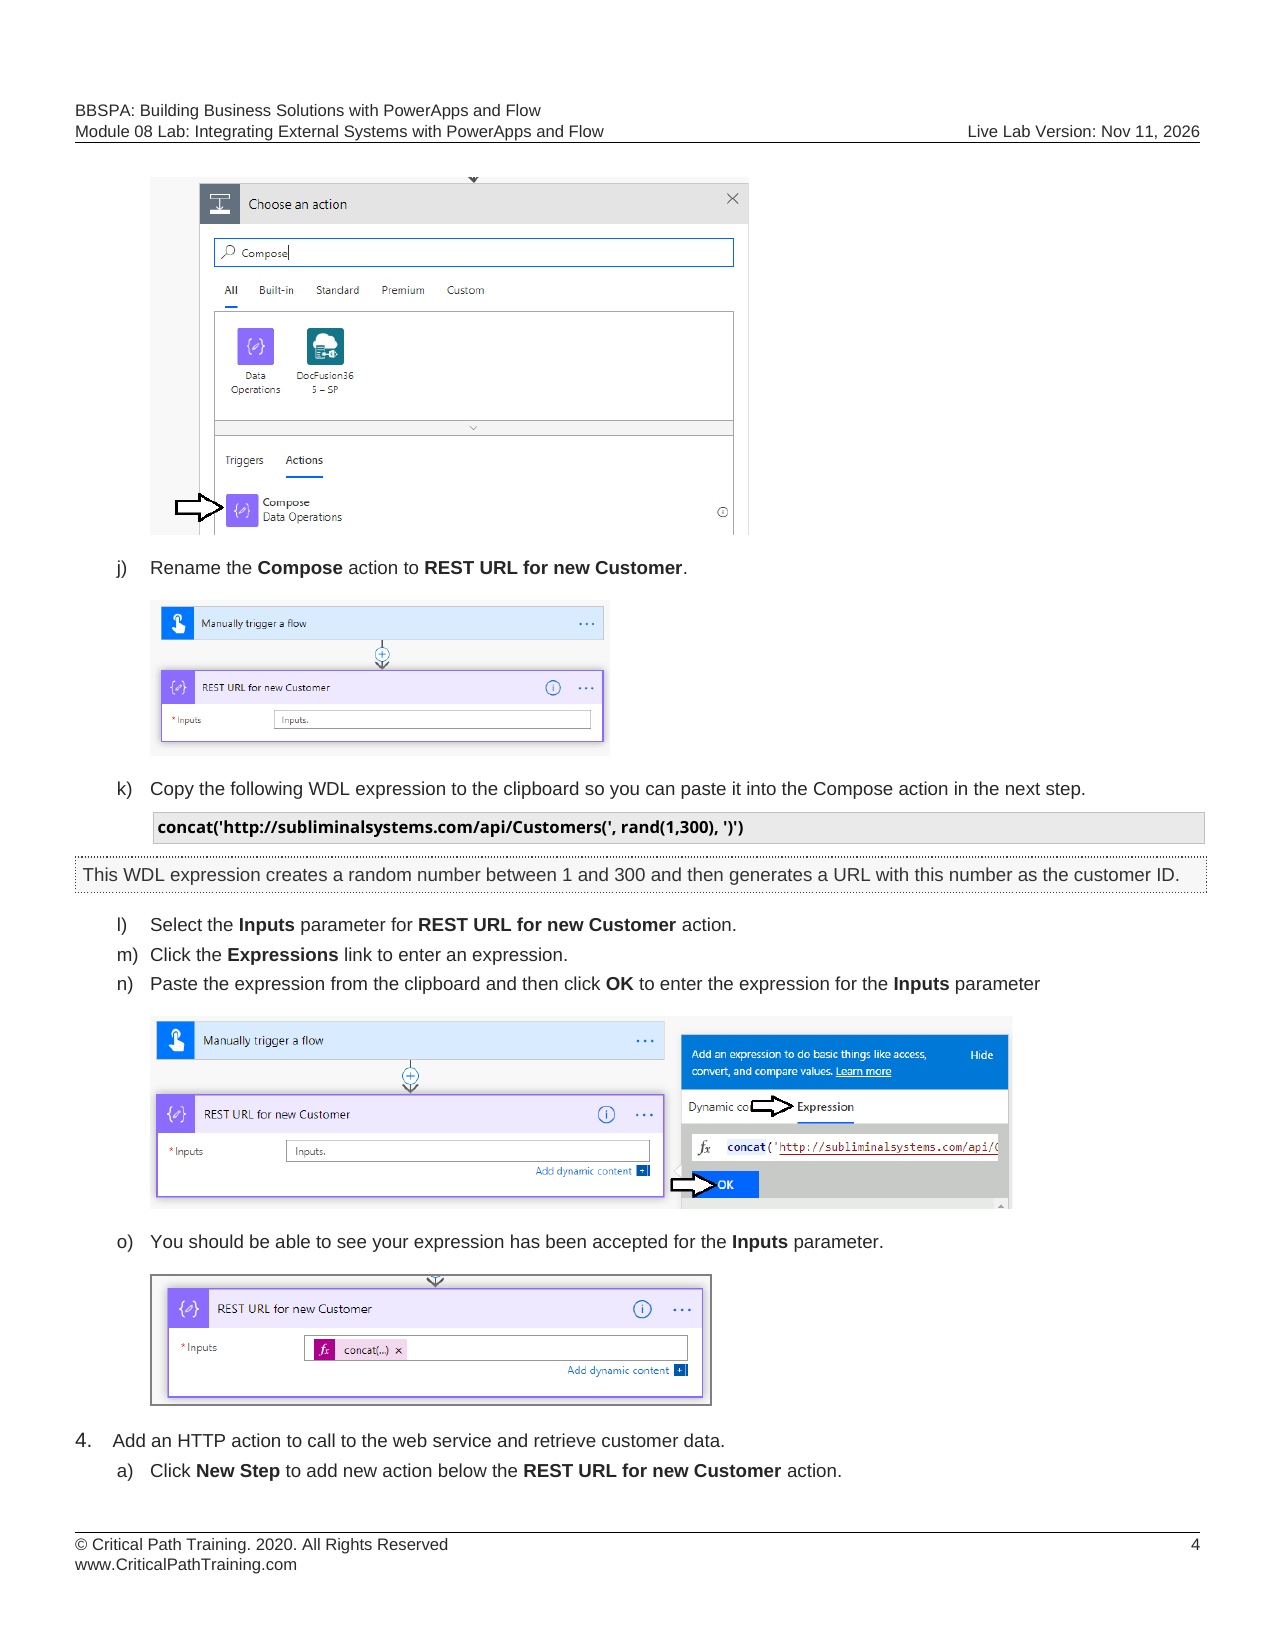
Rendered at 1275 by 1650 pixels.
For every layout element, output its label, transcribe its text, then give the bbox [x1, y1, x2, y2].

text Add an HTTP action to call to the web service and retrieve customer data. [75, 1428, 1200, 1452]
picture [150, 600, 610, 756]
text Copy the following WDL expression to the clipboard so you can paste it into the Compose action in the next step. [117, 778, 1200, 799]
text This WDL expression creates a random number between 1 and 300 and then generates a URL with this number as the customer ID. [75, 856, 1207, 893]
text Paste the expression from the clipboard and then click OK to enter the expression for the Inputs parameter [117, 973, 1200, 995]
text Rename the Compose action to REST URL for new Customer. [117, 557, 1200, 578]
picture [150, 1016, 1013, 1209]
picture [150, 177, 749, 535]
picture [152, 1276, 710, 1404]
text Select the Inputs parameter for REST URL for new Customer action. [117, 913, 1200, 935]
text Click the Expressions link to enter an expression. [117, 943, 1200, 965]
text You should be able to see your expression has been accepted for the Inputs parameter. [117, 1231, 1200, 1252]
text concat('http://subliminalsystems.com/api/Customers(', rand(1,300), ')') [154, 813, 1204, 843]
text Click New Step to add new action below the REST URL for new Customer action. [117, 1460, 1200, 1482]
